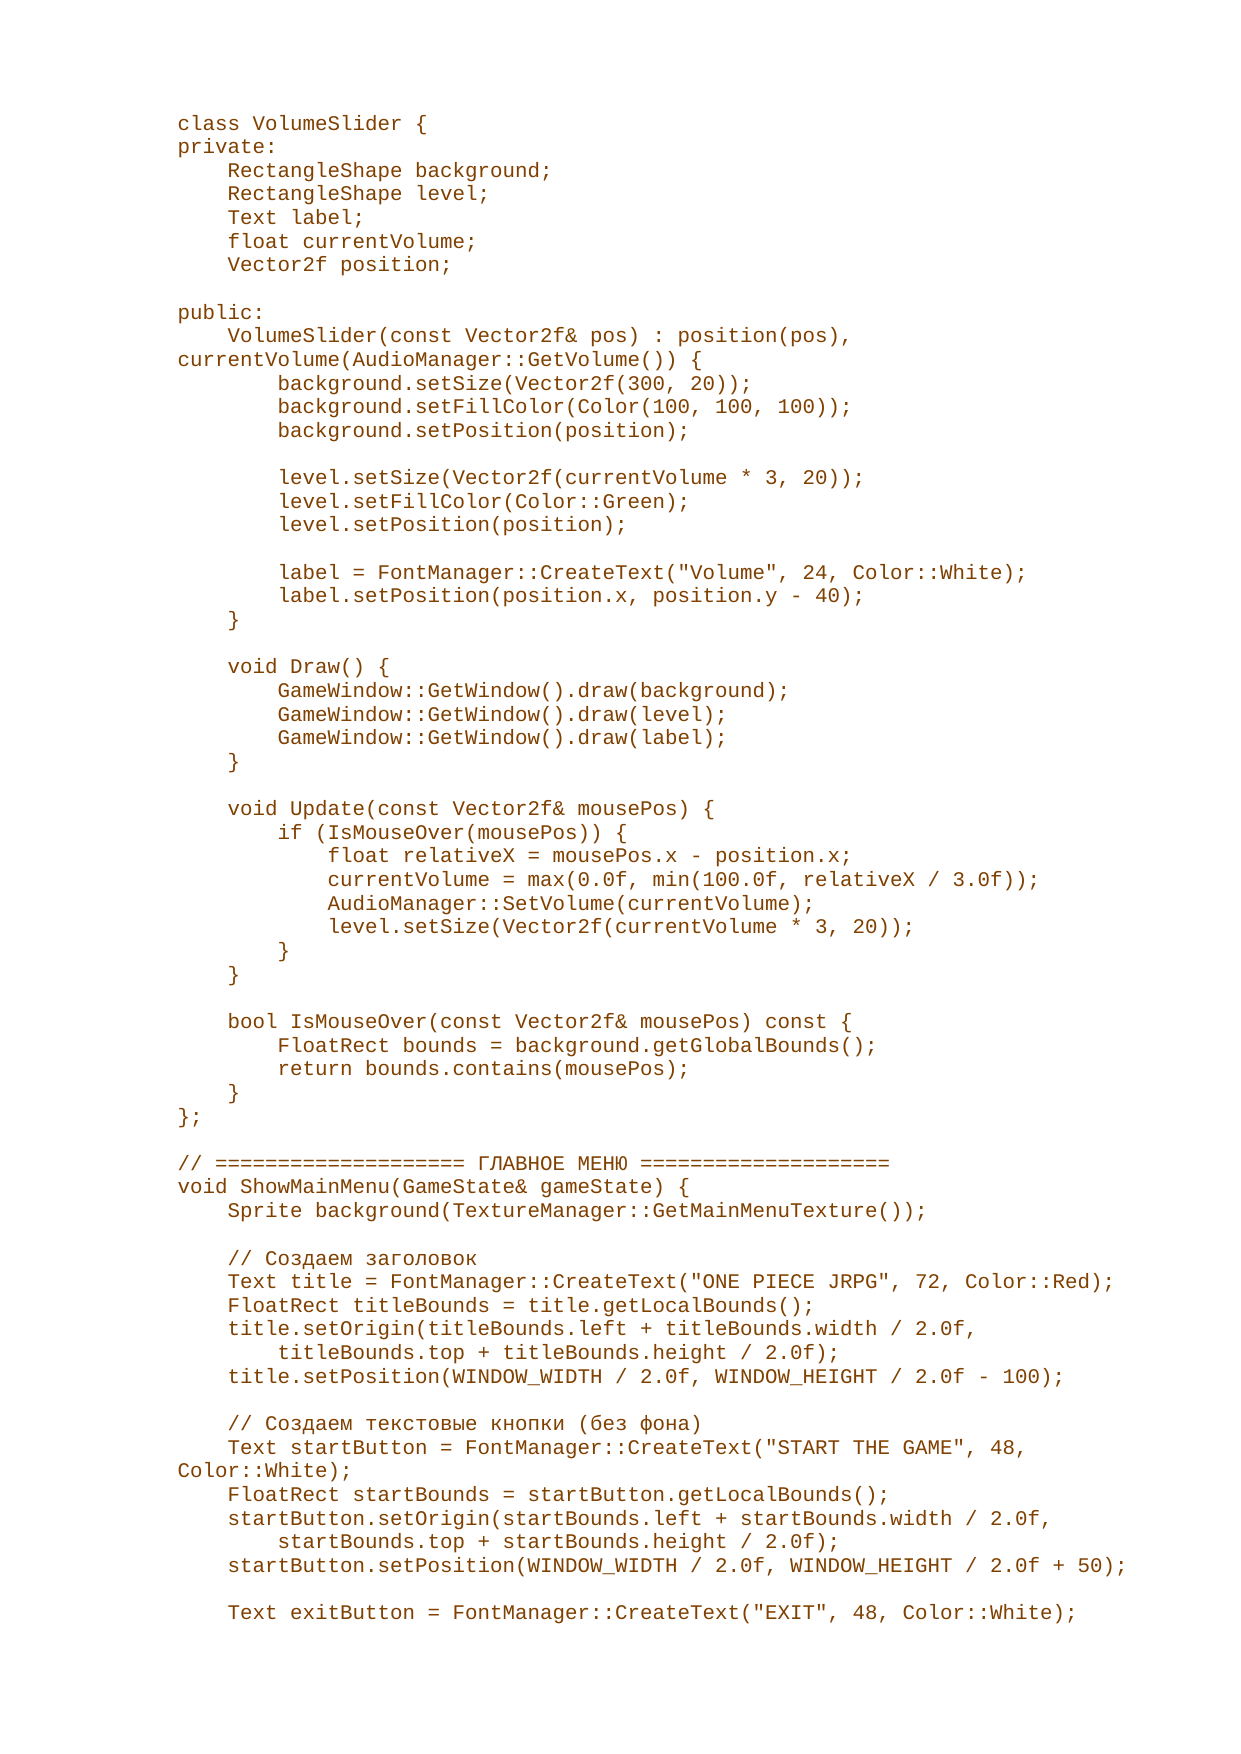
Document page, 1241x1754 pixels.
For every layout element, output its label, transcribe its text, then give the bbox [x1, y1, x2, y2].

text void Draw() { [177, 656, 1152, 680]
text titleBounds.top + titleBounds.height / 2.0f); [177, 1342, 1152, 1366]
text AudioManager::SetVolume(currentVolume); [177, 893, 1152, 916]
text RectangleShape background; [177, 160, 1152, 183]
text startButton.setPosition(WINDOW_WIDTH / 2.0f, WINDOW_HEIGHT / 2.0f + 50); [177, 1555, 1152, 1578]
text Text startButton = FontManager::CreateText("START THE GAME", 48, Color::White); [177, 1437, 1152, 1484]
text Text label; [177, 207, 1152, 231]
text public: [177, 302, 1152, 325]
text Text title = FontManager::CreateText("ONE PIECE JRPG", 72, Color::Red); [177, 1271, 1152, 1295]
text return bounds.contains(mousePos); [177, 1058, 1152, 1082]
text VolumeSlider(const Vector2f& pos) : position(pos), currentVolume(AudioManager::GetVolume()) { [177, 325, 1152, 373]
text } [177, 609, 1152, 633]
text currentVolume = max(0.0f, min(100.0f, relativeX / 3.0f)); [177, 869, 1152, 893]
text background.setFillColor(Color(100, 100, 100)); [177, 396, 1152, 420]
text } [177, 964, 1152, 987]
text // Создаем текстовые кнопки (без фона) [177, 1413, 1152, 1437]
text void ShowMainMenu(GameState& gameState) { [177, 1177, 1152, 1200]
text // Создаем заголовок [177, 1247, 1152, 1271]
text Text exitButton = FontManager::CreateText("EXIT", 48, Color::White); [177, 1602, 1152, 1626]
text } [177, 1082, 1152, 1106]
text background.setPosition(position); [177, 420, 1152, 443]
text label.setPosition(position.x, position.y - 40); [177, 585, 1152, 609]
text Sprite background(TextureManager::GetMainMenuTexture()); [177, 1200, 1152, 1224]
text FloatRect titleBounds = title.getLocalBounds(); [177, 1295, 1152, 1318]
text title.setPosition(WINDOW_WIDTH / 2.0f, WINDOW_HEIGHT / 2.0f - 100); [177, 1366, 1152, 1389]
text bool IsMouseOver(const Vector2f& mousePos) const { [177, 1011, 1152, 1035]
text background.setSize(Vector2f(300, 20)); [177, 373, 1152, 396]
text FloatRect bounds = background.getGlobalBounds(); [177, 1035, 1152, 1058]
text } [177, 940, 1152, 964]
text }; [177, 1106, 1152, 1129]
text // ==================== ГЛАВНОЕ МЕНЮ ==================== [177, 1153, 1152, 1177]
text label = FontManager::CreateText("Volume", 24, Color::White); [177, 562, 1152, 585]
text title.setOrigin(titleBounds.left + titleBounds.width / 2.0f, [177, 1318, 1152, 1342]
text float currentVolume; [177, 231, 1152, 254]
text Vector2f position; [177, 254, 1152, 278]
text GameWindow::GetWindow().draw(label); [177, 727, 1152, 751]
text level.setPosition(position); [177, 514, 1152, 538]
text class VolumeSlider { [177, 112, 1152, 136]
text level.setSize(Vector2f(currentVolume * 3, 20)); [177, 916, 1152, 940]
text } [177, 751, 1152, 774]
text level.setSize(Vector2f(currentVolume * 3, 20)); [177, 467, 1152, 491]
text GameWindow::GetWindow().draw(level); [177, 704, 1152, 727]
text float relativeX = mousePos.x - position.x; [177, 846, 1152, 869]
text level.setFillColor(Color::Green); [177, 491, 1152, 514]
text if (IsMouseOver(mousePos)) { [177, 822, 1152, 846]
text startButton.setOrigin(startBounds.left + startBounds.width / 2.0f, [177, 1508, 1152, 1531]
text GameWindow::GetWindow().draw(background); [177, 680, 1152, 704]
text FloatRect startBounds = startButton.getLocalBounds(); [177, 1484, 1152, 1508]
text private: [177, 136, 1152, 160]
text void Update(const Vector2f& mousePos) { [177, 798, 1152, 822]
text startBounds.top + startBounds.height / 2.0f); [177, 1531, 1152, 1555]
text RectangleShape level; [177, 183, 1152, 207]
